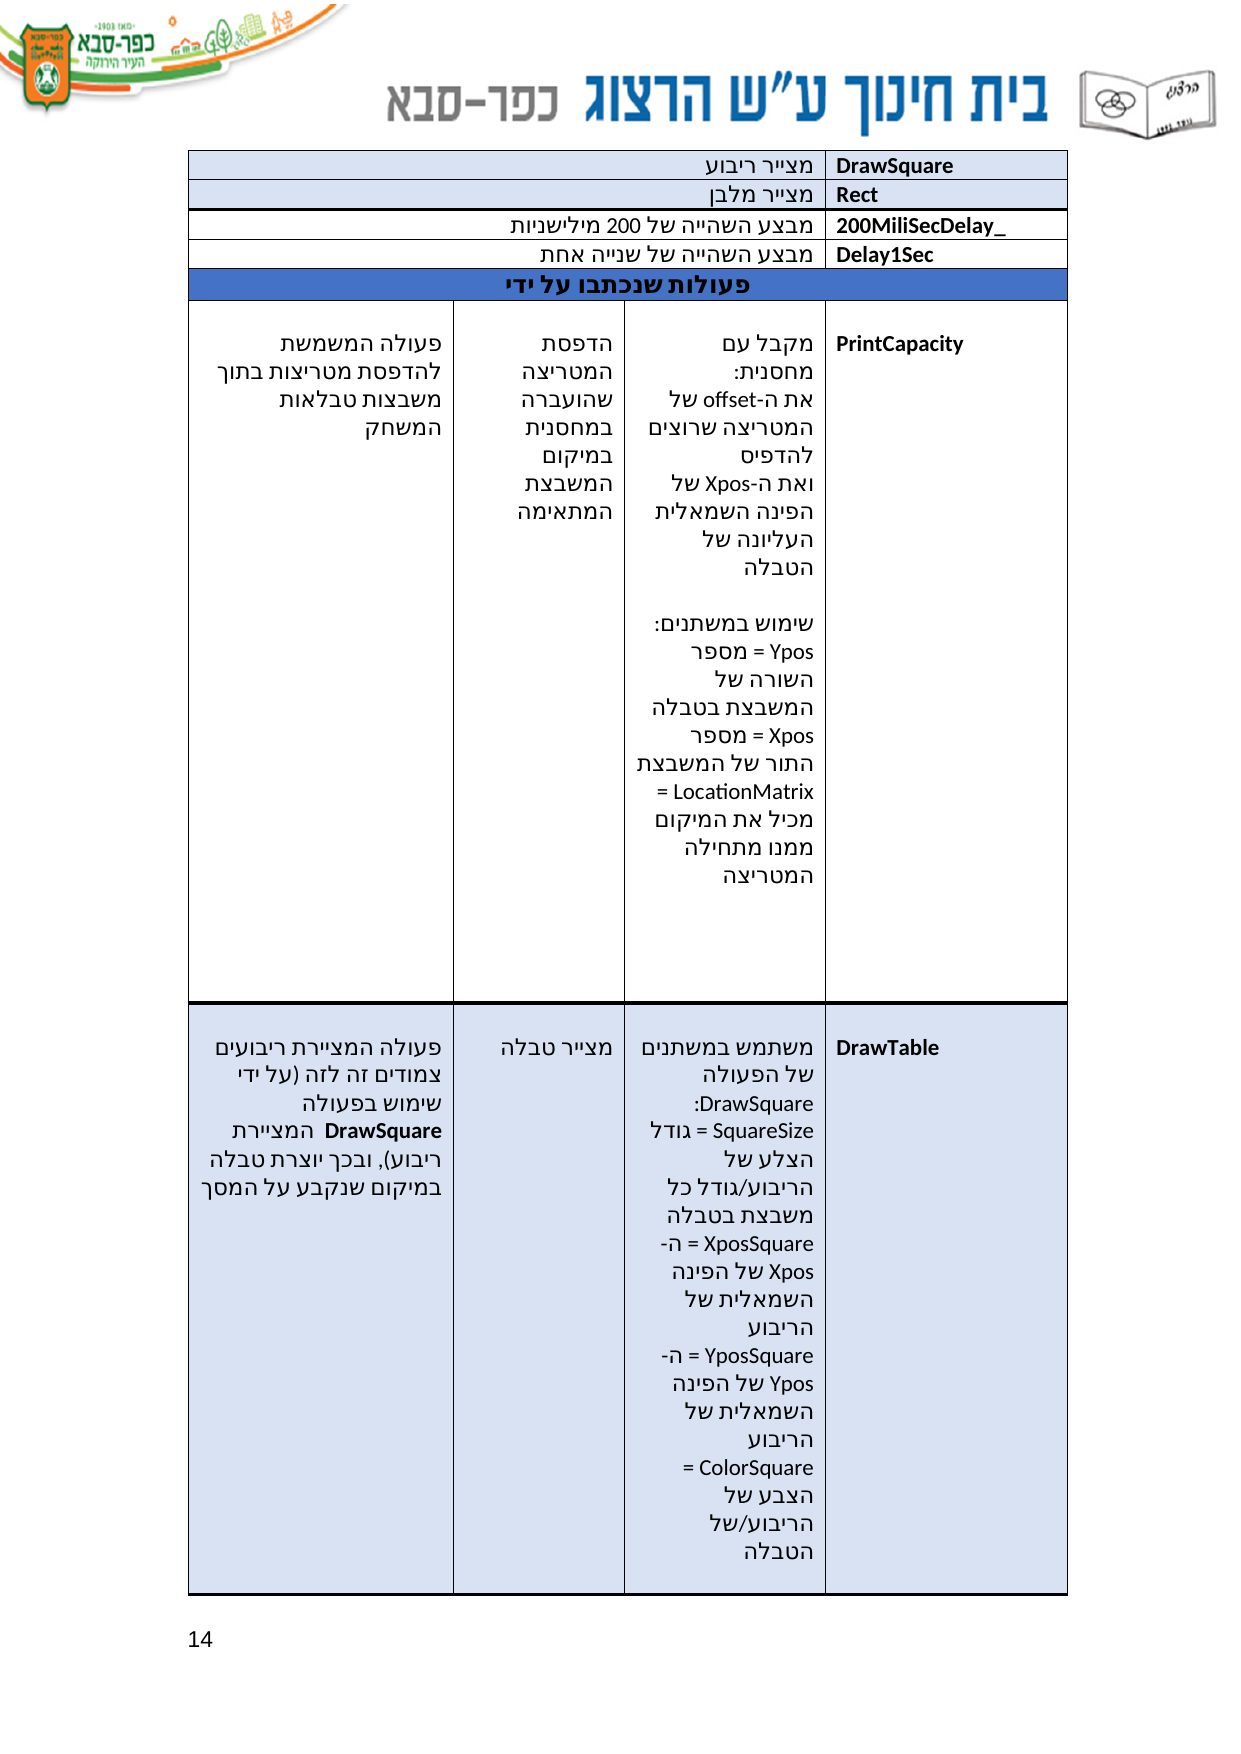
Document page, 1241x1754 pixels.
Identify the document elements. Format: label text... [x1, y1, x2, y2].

table_cell _200MiliSecDelay [826, 211, 1067, 239]
table_cell PrintCapacity [826, 301, 1067, 1001]
table_cell מקבל עם מחסנית: את ה-offset של המטריצה שרוצים להדפיס ואת ה-Xpos של הפינה השמאלית העליונה של הטבלה שימוש במשתנים: Ypos = מספר השורה של המשבצת בטבלה Xpos = מספר התור של המשבצת LocationMatrix = מכיל את המיקום ממנו מתחילה המטריצה [625, 301, 825, 1001]
table_cell הדפסת המטריצה שהועברה במחסנית במיקום המשבצת המתאימה [454, 301, 624, 1001]
table_cell Delay1Sec [826, 240, 1067, 268]
table_cell מבצע השהייה של שנייה אחת [189, 240, 825, 268]
table_cell פעולות שנכתבו על ידי [189, 269, 1067, 300]
table_cell פעולה המציירת ריבועים צמודים זה לזה (על ידי שימוש בפעולה DrawSquare המציירת ריבוע), ובכך יוצרת טבלה במיקום שנקבע על המסך [189, 1005, 453, 1593]
table_cell DrawTable [826, 1005, 1067, 1593]
table_cell DrawSquare [826, 151, 1067, 179]
table_cell מצייר מלבן [189, 180, 825, 208]
table_cell Rect [826, 180, 1067, 208]
table_cell מצייר טבלה [454, 1005, 624, 1593]
table_cell פעולה המשמשת להדפסת מטריצות בתוך משבצות טבלאות המשחק [189, 301, 453, 1001]
table_cell מצייר ריבוע [189, 151, 825, 179]
picture [0, 4, 1241, 151]
table_cell מבצע השהייה של 200 מילישניות [189, 211, 825, 239]
